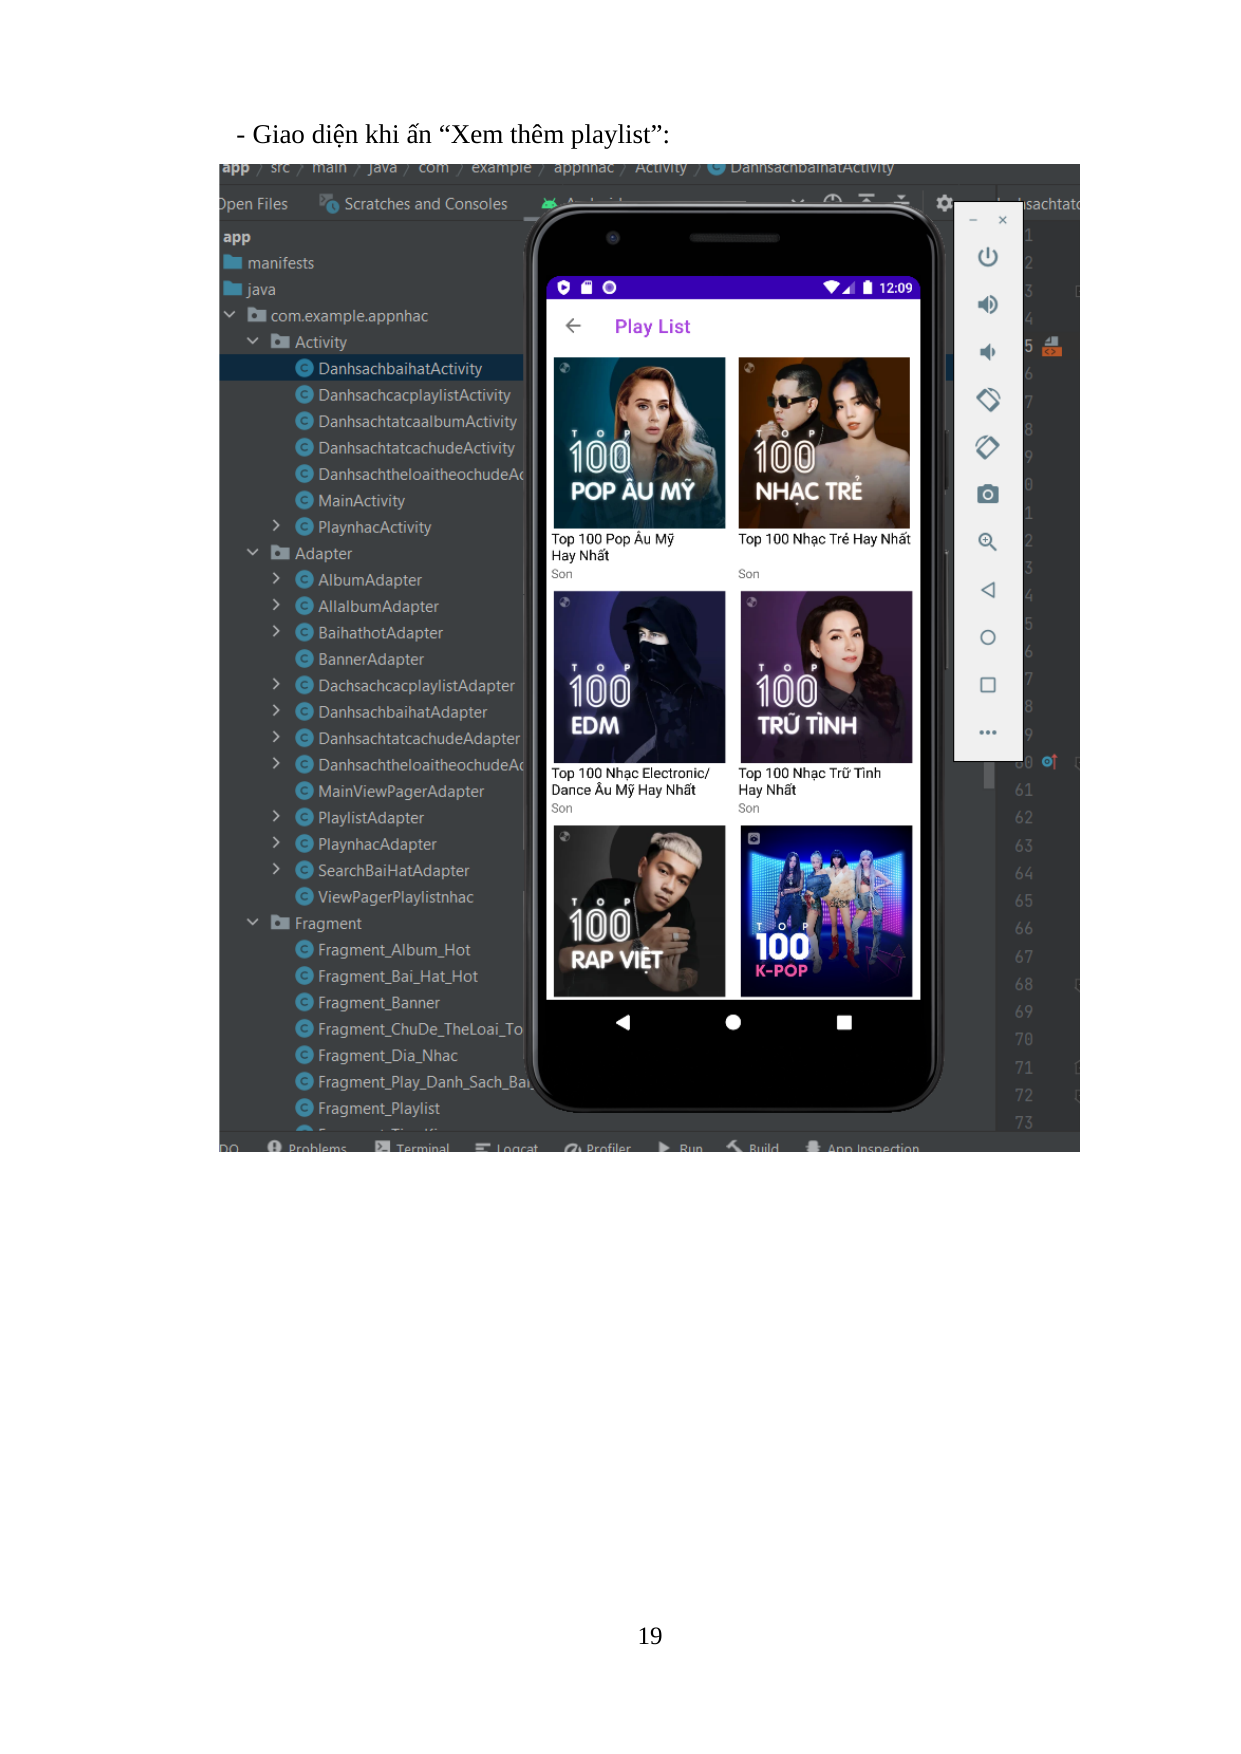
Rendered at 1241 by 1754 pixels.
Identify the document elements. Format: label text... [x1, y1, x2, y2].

list Giao diện khi ấn “Xem thêm playlist”: [177, 118, 1122, 149]
picture [219, 164, 1080, 1152]
